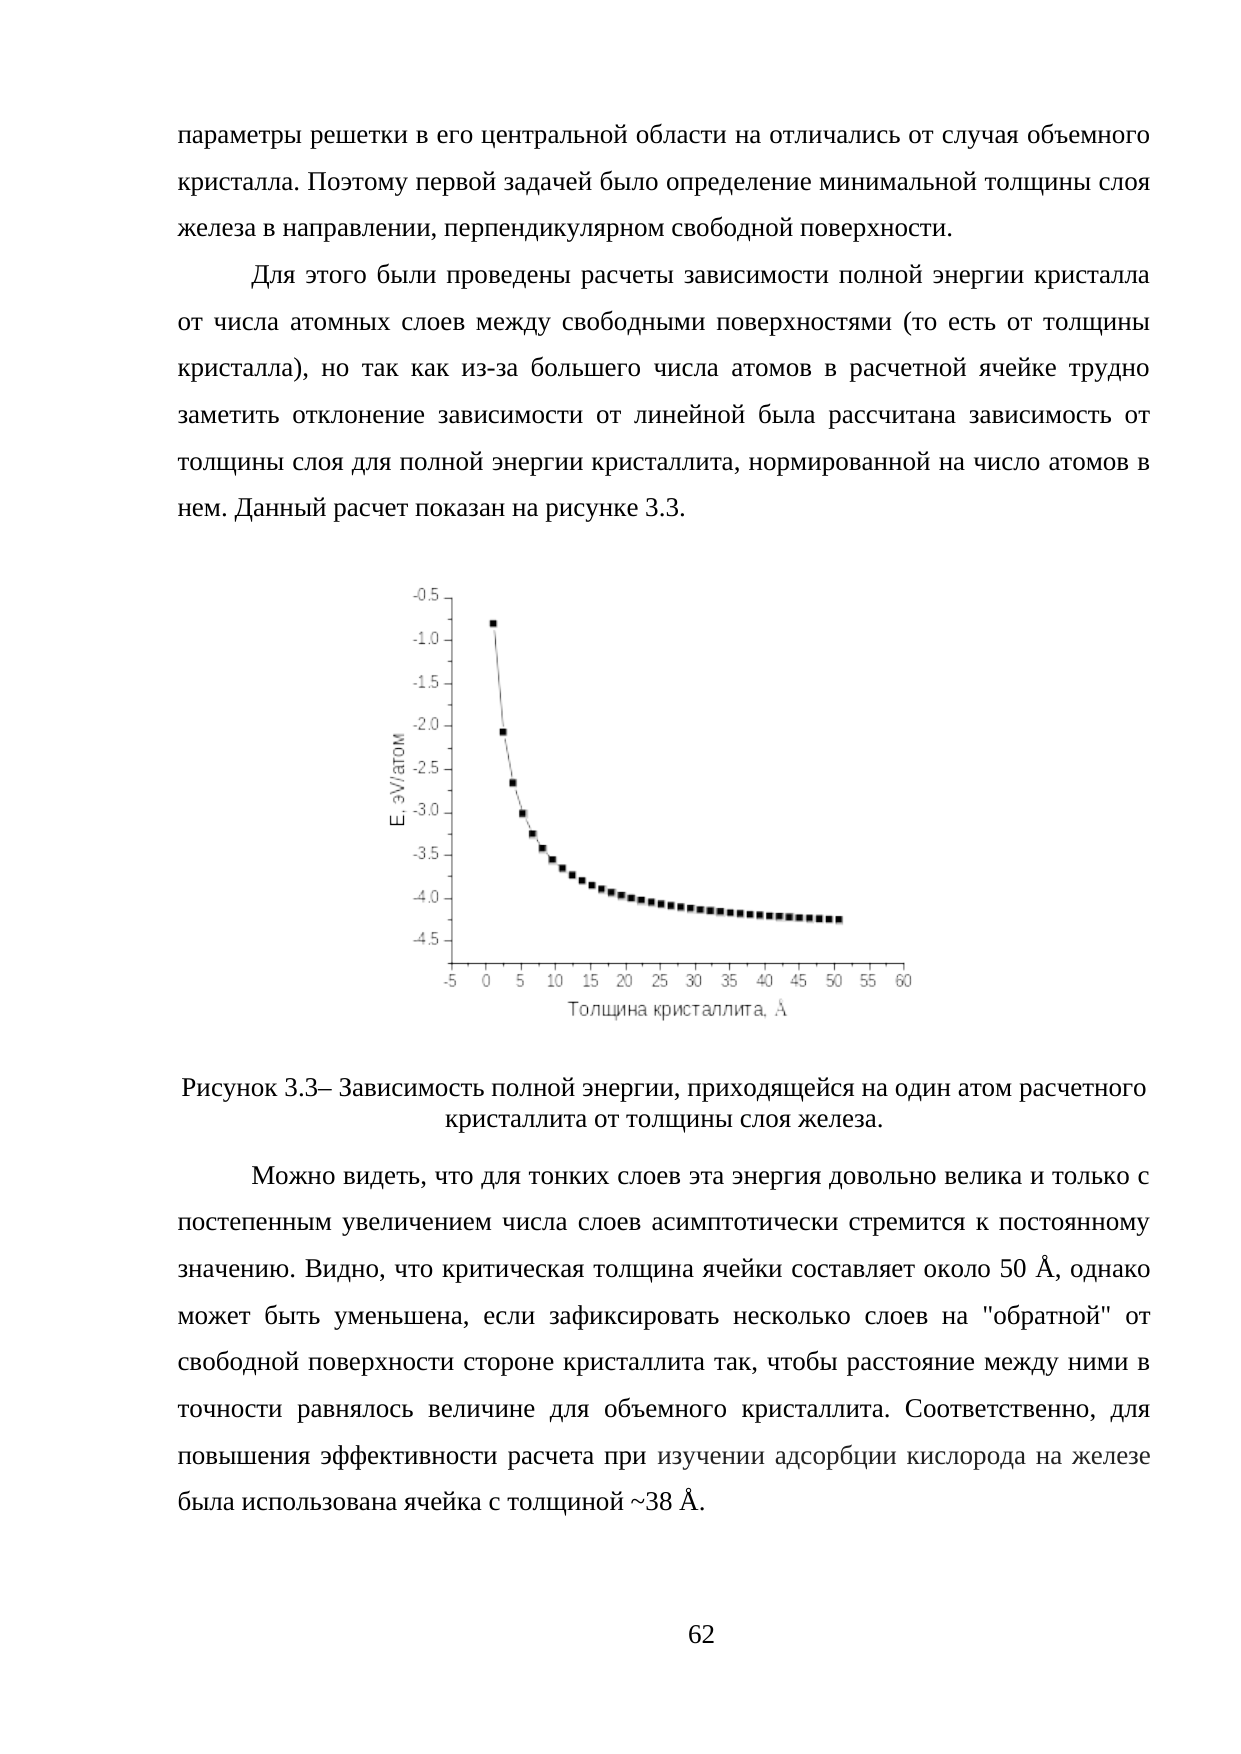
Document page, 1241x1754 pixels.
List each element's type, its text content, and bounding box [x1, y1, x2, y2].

text Рисунок 3.3– Зависимость полной энергии, приходящейся на один атом расчетного кристаллита от толщины слоя железа. [177, 1071, 1152, 1134]
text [177, 118, 1152, 243]
text Можно видеть, что для тонких слоев эта энергия довольно велика и только с постепенным увеличением числа слоев асимптотически стремится к постоянному значению. Видно, что критическая толщина ячейки составляет около 50 Å, однако может быть уменьшена, если зафиксировать несколько слоев на "обратной" от свободной поверхности стороне кристаллита так, чтобы расстояние между ними в точности равнялось величине для объемного кристаллита. Соответственно, для повышения эффективности расчета при изучении адсорбции кислорода на железе была использована ячейка с толщиной ~38 Å. [177, 1159, 1152, 1517]
text Для этого были проведены расчеты зависимости полной энергии кристалла от числа атомных слоев между свободными поверхностями (то есть от толщины кристалла), но так как из-за большего числа атомов в расчетной ячейке трудно заметить отклонение зависимости от линейной была рассчитана зависимость от толщины слоя для полной энергии кристаллита, нормированной на число атомов в нем. Данный расчет показан на рисунке 3.3. [177, 258, 1152, 523]
